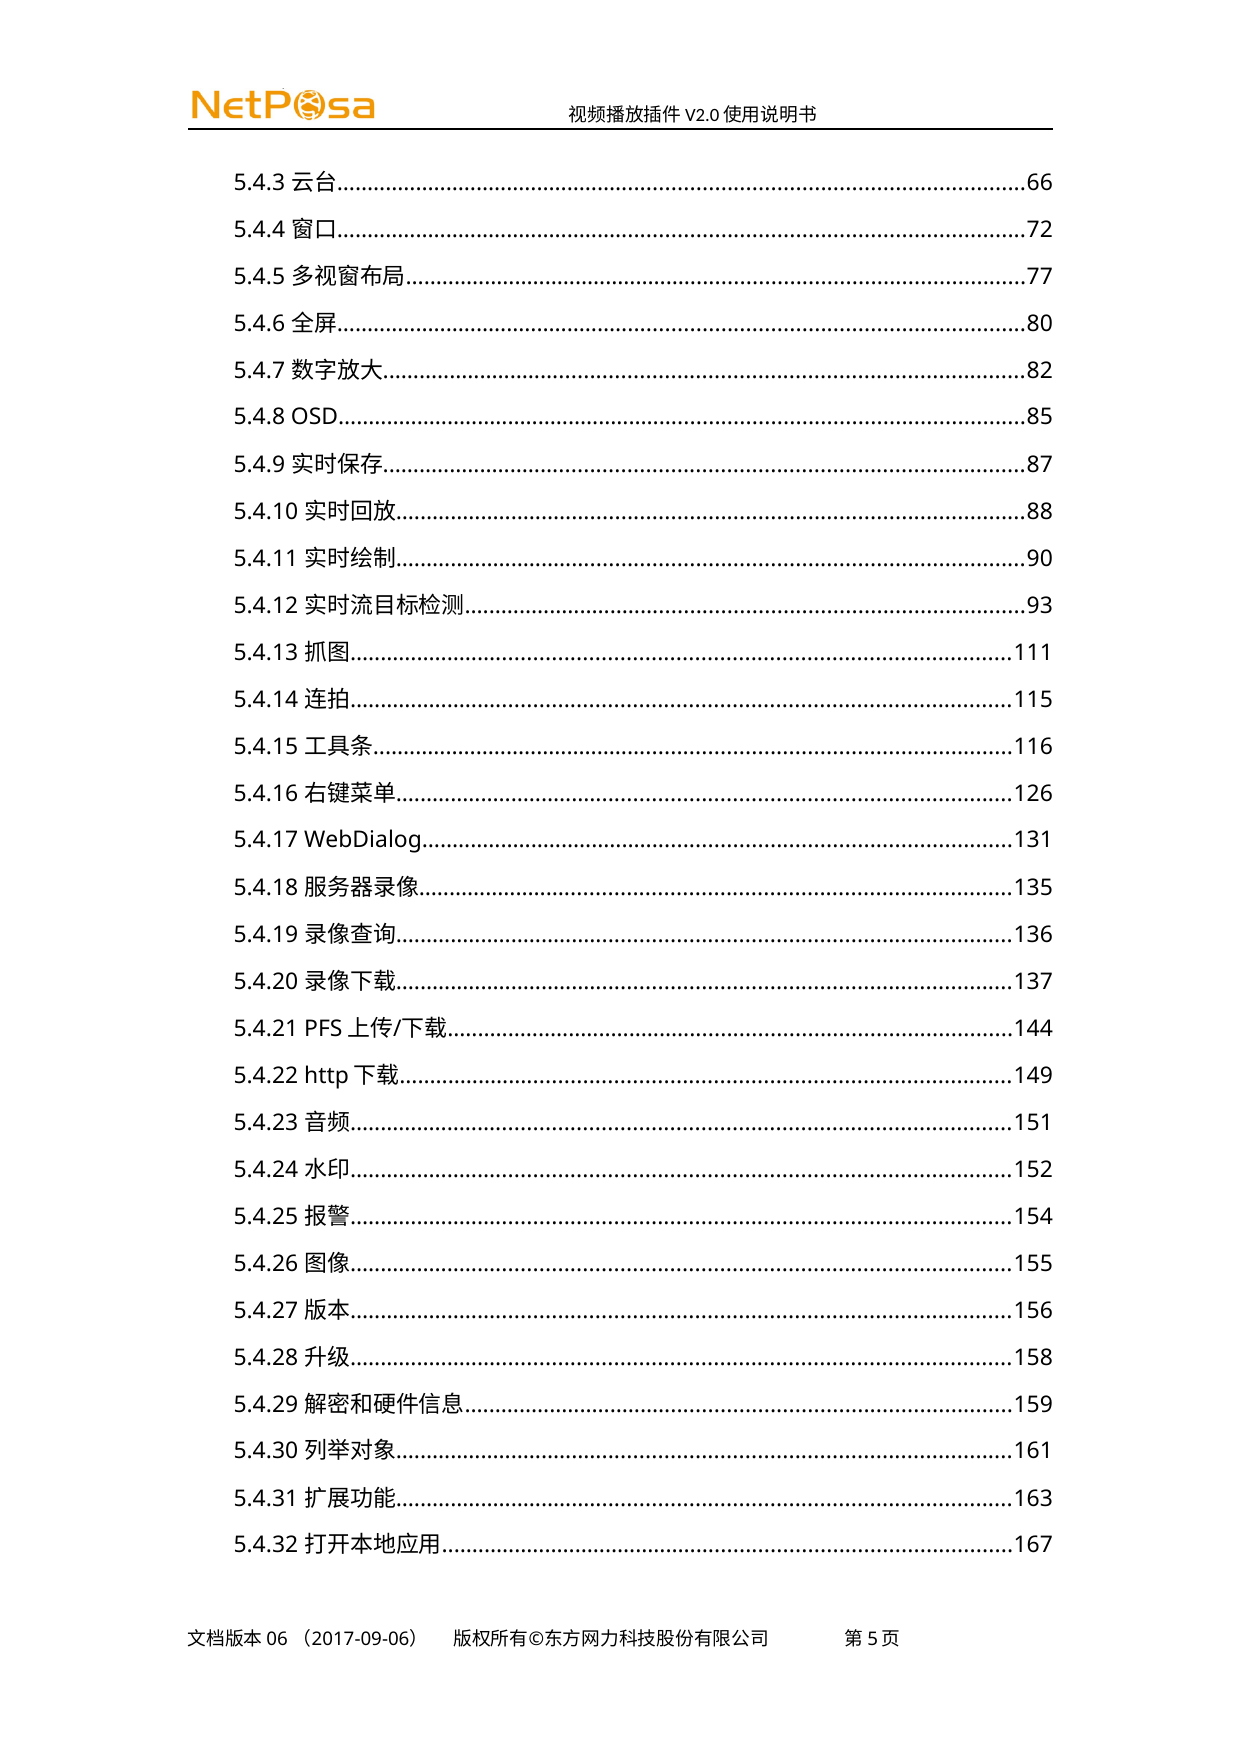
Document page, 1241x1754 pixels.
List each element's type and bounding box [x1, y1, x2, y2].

picture [187, 88, 378, 121]
